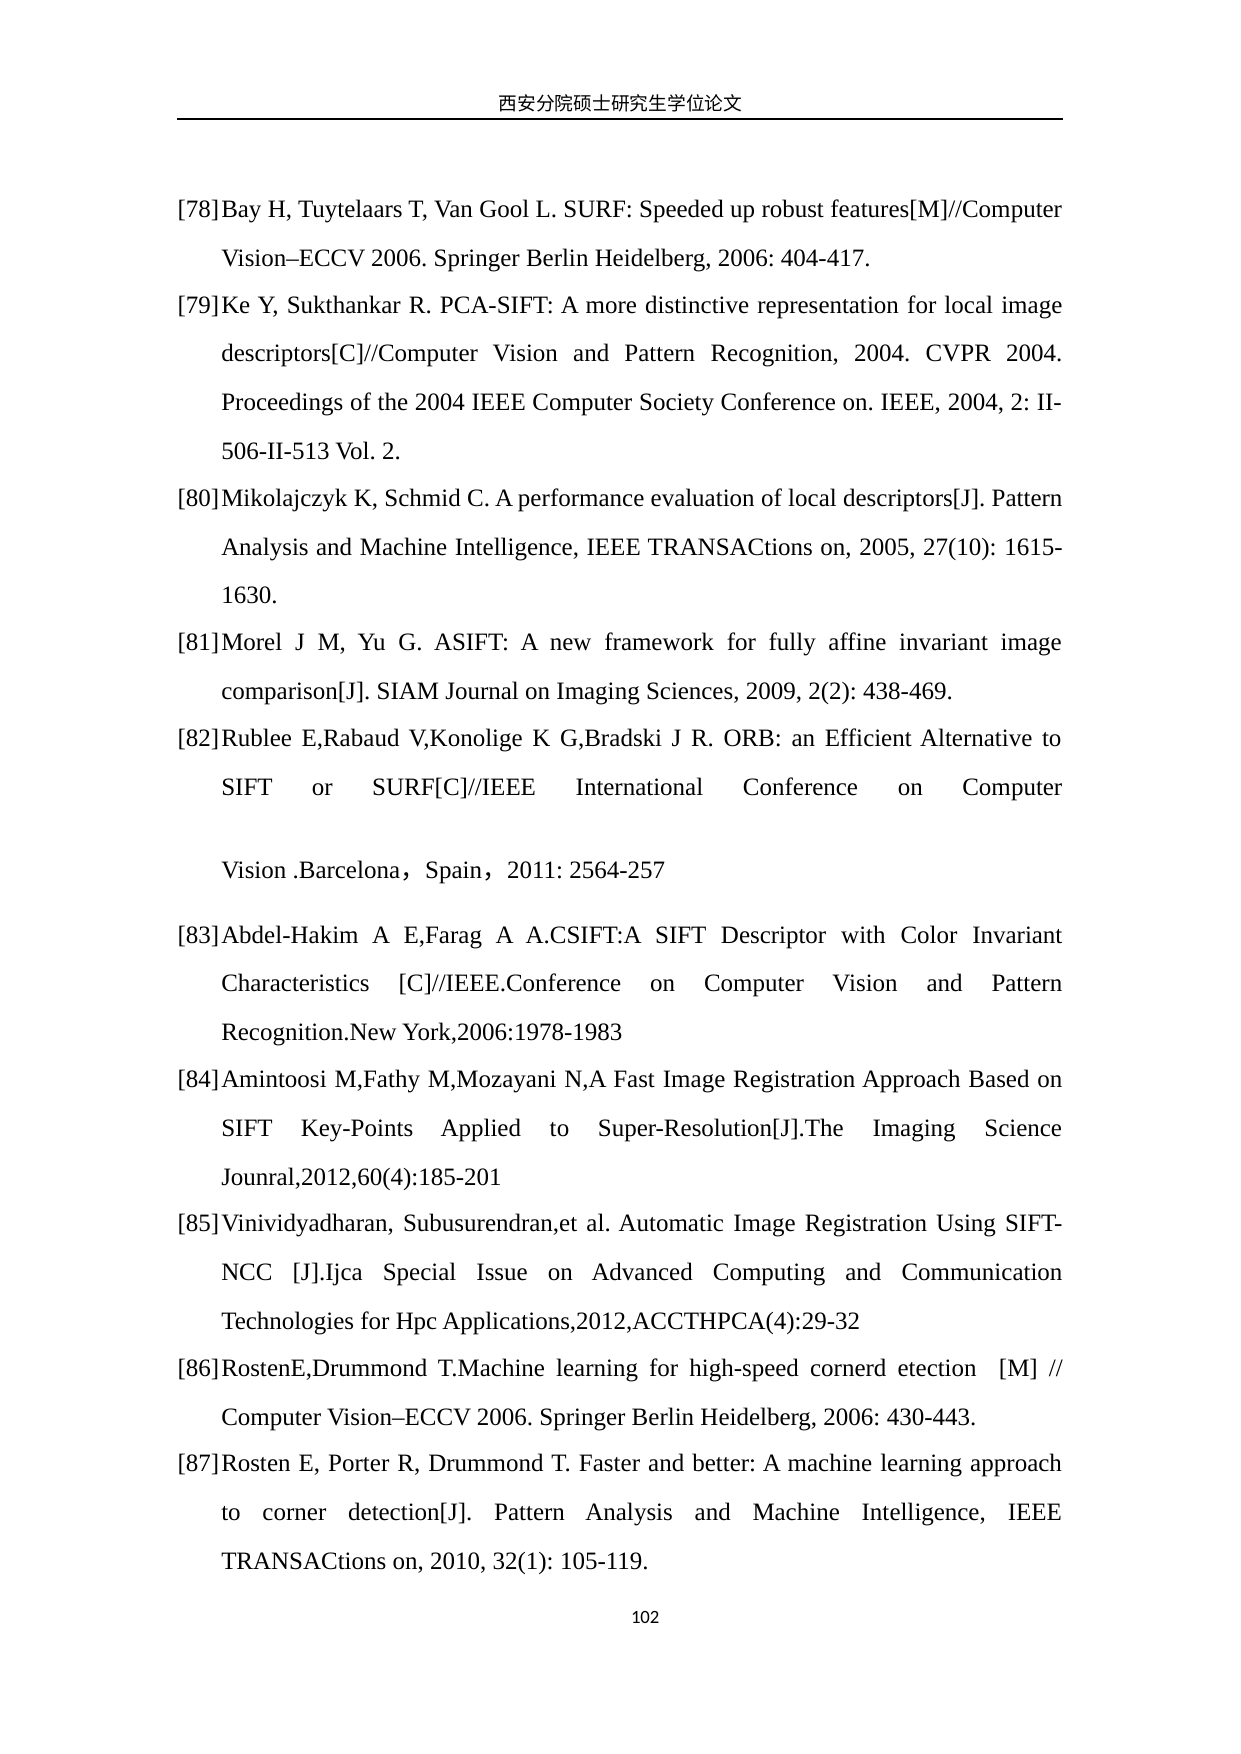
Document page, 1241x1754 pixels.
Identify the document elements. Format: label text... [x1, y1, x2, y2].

list Morel J M, Yu G. ASIFT: A new framework for fully affine invariant image comparison[J]. SIAM Journal on Imaging Sciences, 2009, 2(2): 438-469. [177, 625, 1063, 707]
list Rublee E,Rabaud V,Konolige K G,Bradski J R. ORB: an Efficient Alternative to SIFT or SURF[C]//IEEE International Conference on Computer Vision .Barcelona，Spain，2011: 2564-257 [177, 721, 1063, 900]
list Rosten E, Porter R, Drummond T. Faster and better: A machine learning approach to corner detection[J]. Pattern Analysis and Machine Intelligence, IEEE TRANSACtions on, 2010, 32(1): 105-119. [177, 1447, 1063, 1577]
list Abdel-Hakim A E,Farag A A.CSIFT:A SIFT Descriptor with Color Invariant Characteristics [C]//IEEE.Conference on Computer Vision and Pattern Recognition.New York,2006:1978-1983 [177, 918, 1063, 1048]
list Mikolajczyk K, Schmid C. A performance evaluation of local descriptors[J]. Pattern Analysis and Machine Intelligence, IEEE TRANSACtions on, 2005, 27(10): 1615-1630. [177, 481, 1063, 611]
list RostenE,Drummond T.Machine learning for high-speed cornerd etection [M] // Computer Vision–ECCV 2006. Springer Berlin Heidelberg, 2006: 430-443. [177, 1351, 1063, 1432]
list Ke Y, Sukthankar R. PCA-SIFT: A more distinctive representation for local image descriptors[C]//Computer Vision and Pattern Recognition, 2004. CVPR 2004. Proceedings of the 2004 IEEE Computer Society Conference on. IEEE, 2004, 2: II-506-II-513 Vol. 2. [177, 288, 1063, 467]
list Vinividyadharan, Subusurendran,et al. Automatic Image Registration Using SIFT-NCC [J].Ijca Special Issue on Advanced Computing and Communication Technologies for Hpc Applications,2012,ACCTHPCA(4):29-32 [177, 1207, 1063, 1337]
list Bay H, Tuytelaars T, Van Gool L. SURF: Speeded up robust features[M]//Computer Vision–ECCV 2006. Springer Berlin Heidelberg, 2006: 404-417. [177, 192, 1063, 273]
list Amintoosi M,Fathy M,Mozayani N,A Fast Image Registration Approach Based on SIFT Key-Points Applied to Super-Resolution[J].The Imaging Science Jounral,2012,60(4):185-201 [177, 1062, 1063, 1192]
